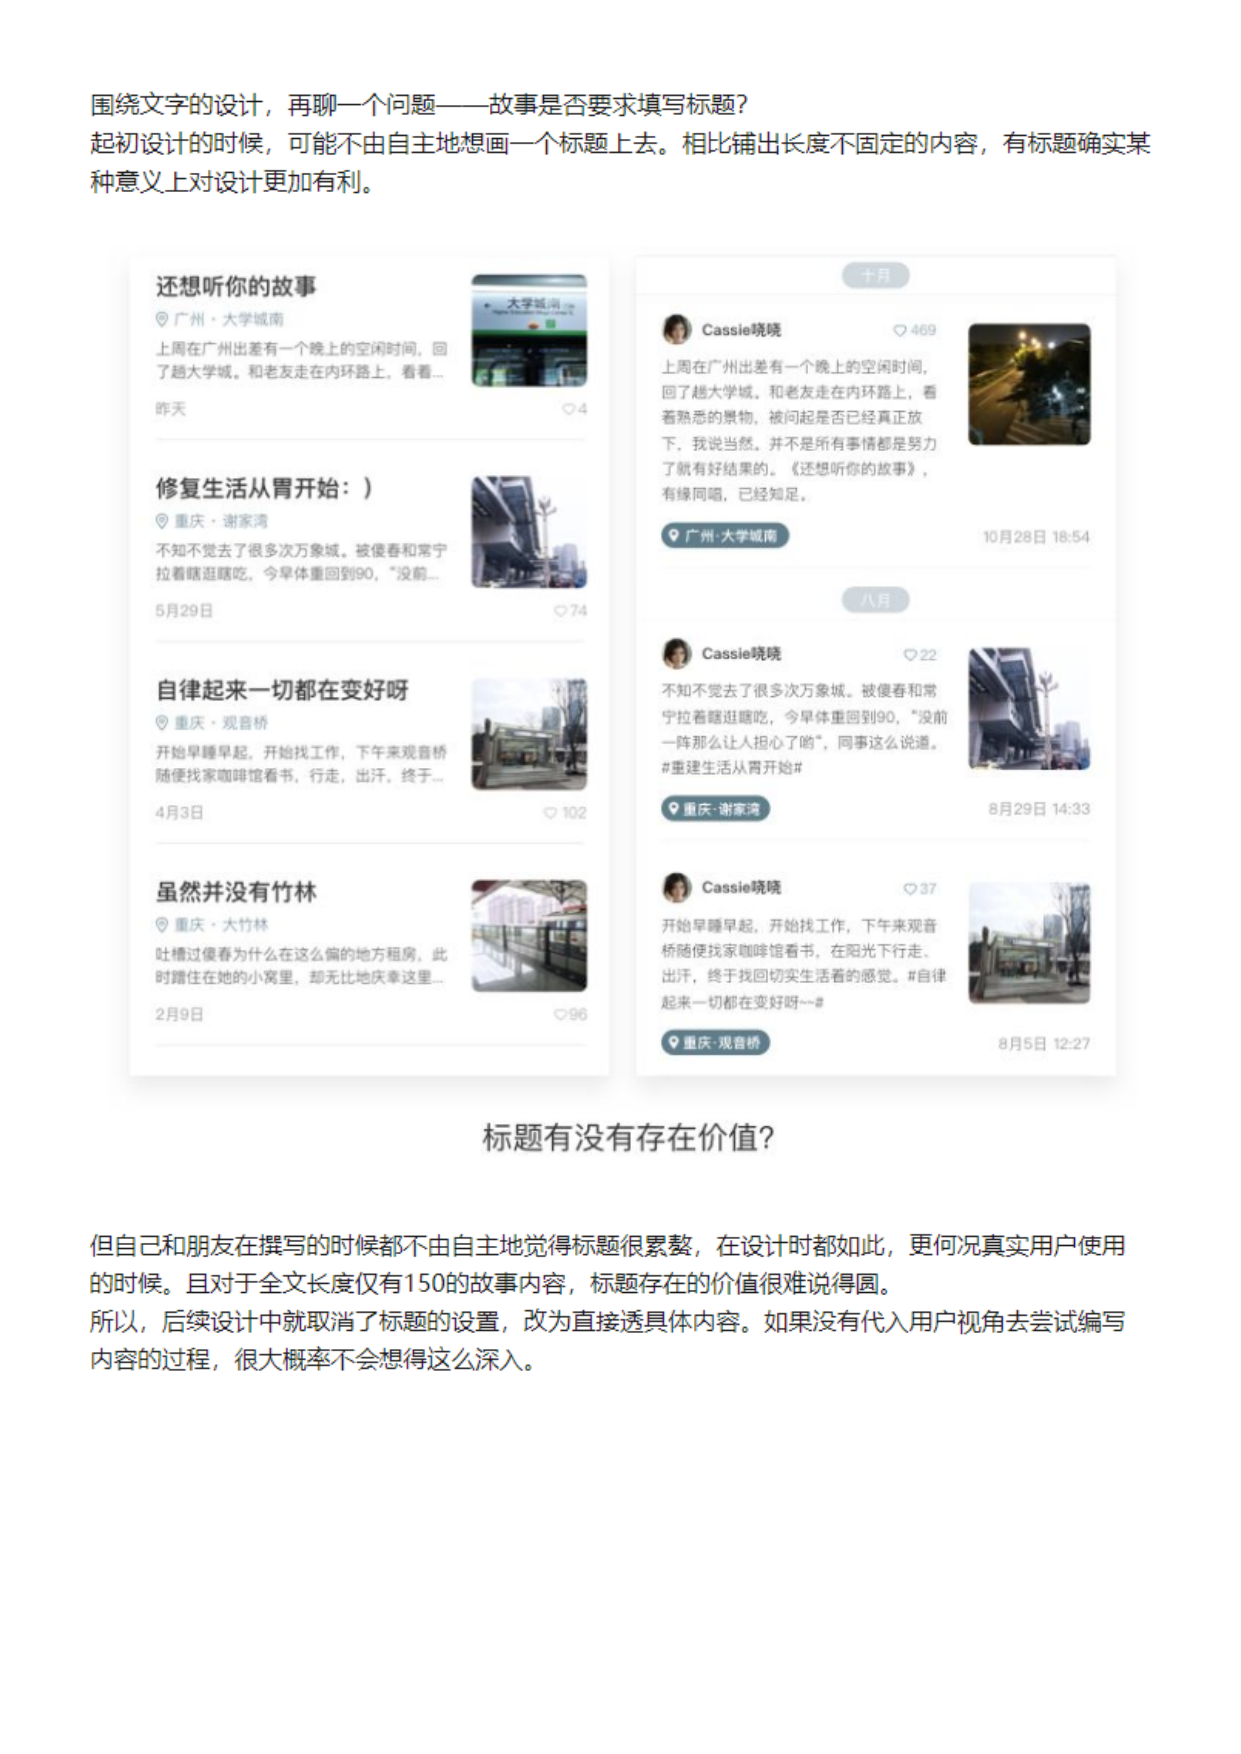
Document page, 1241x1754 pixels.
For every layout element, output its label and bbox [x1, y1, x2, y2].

picture [59, 1202, 1180, 1383]
picture [59, 64, 1181, 1171]
